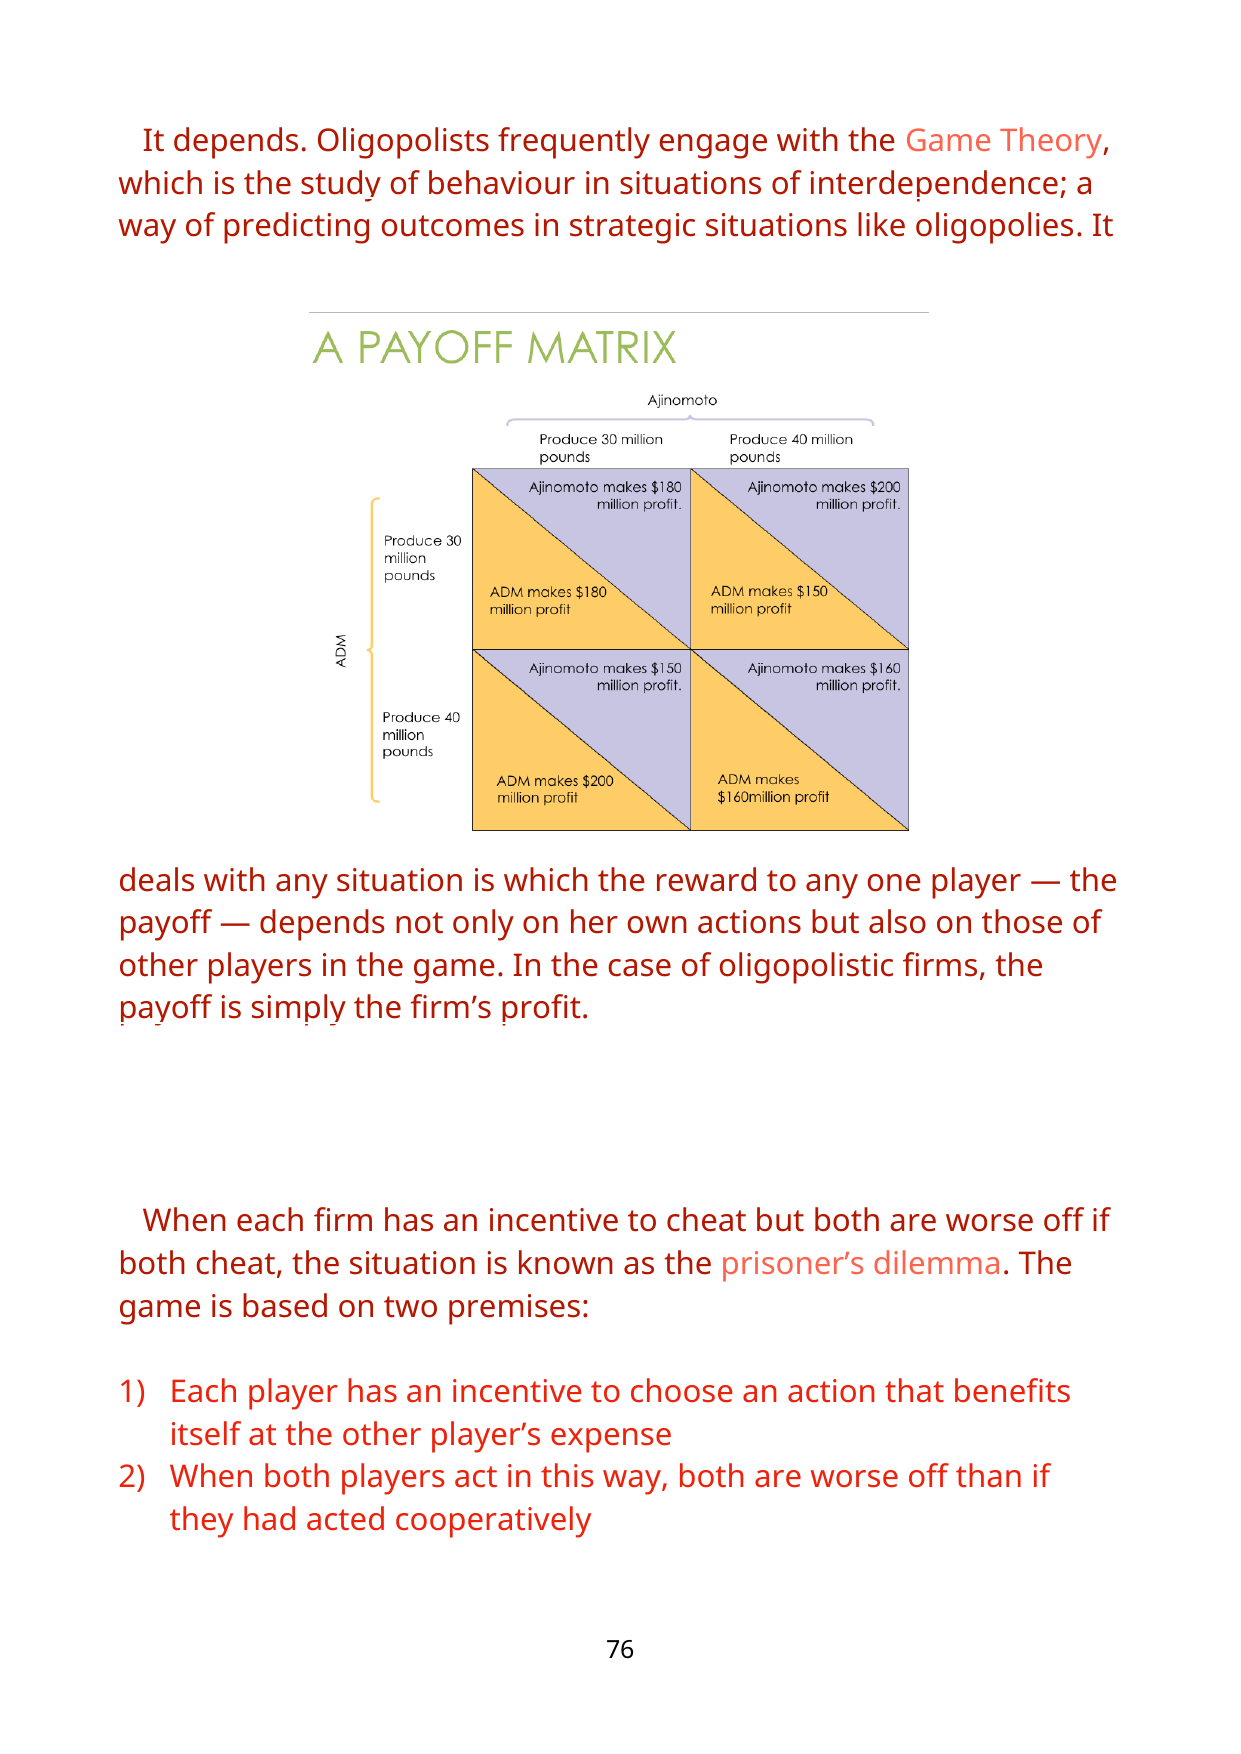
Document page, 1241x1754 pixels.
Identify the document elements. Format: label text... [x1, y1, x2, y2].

text When each firm has an incentive to cheat but both are worse off if both cheat, the situation is known as the prisoner’s dilemma. The game is based on two premises: [118, 1198, 1122, 1326]
list When both players act in this way, both are worse off than if they had acted cooperatively [118, 1454, 1122, 1539]
list Each player has an incentive to choose an action that benefits itself at the other player’s expense [118, 1369, 1122, 1454]
picture [309, 312, 929, 833]
